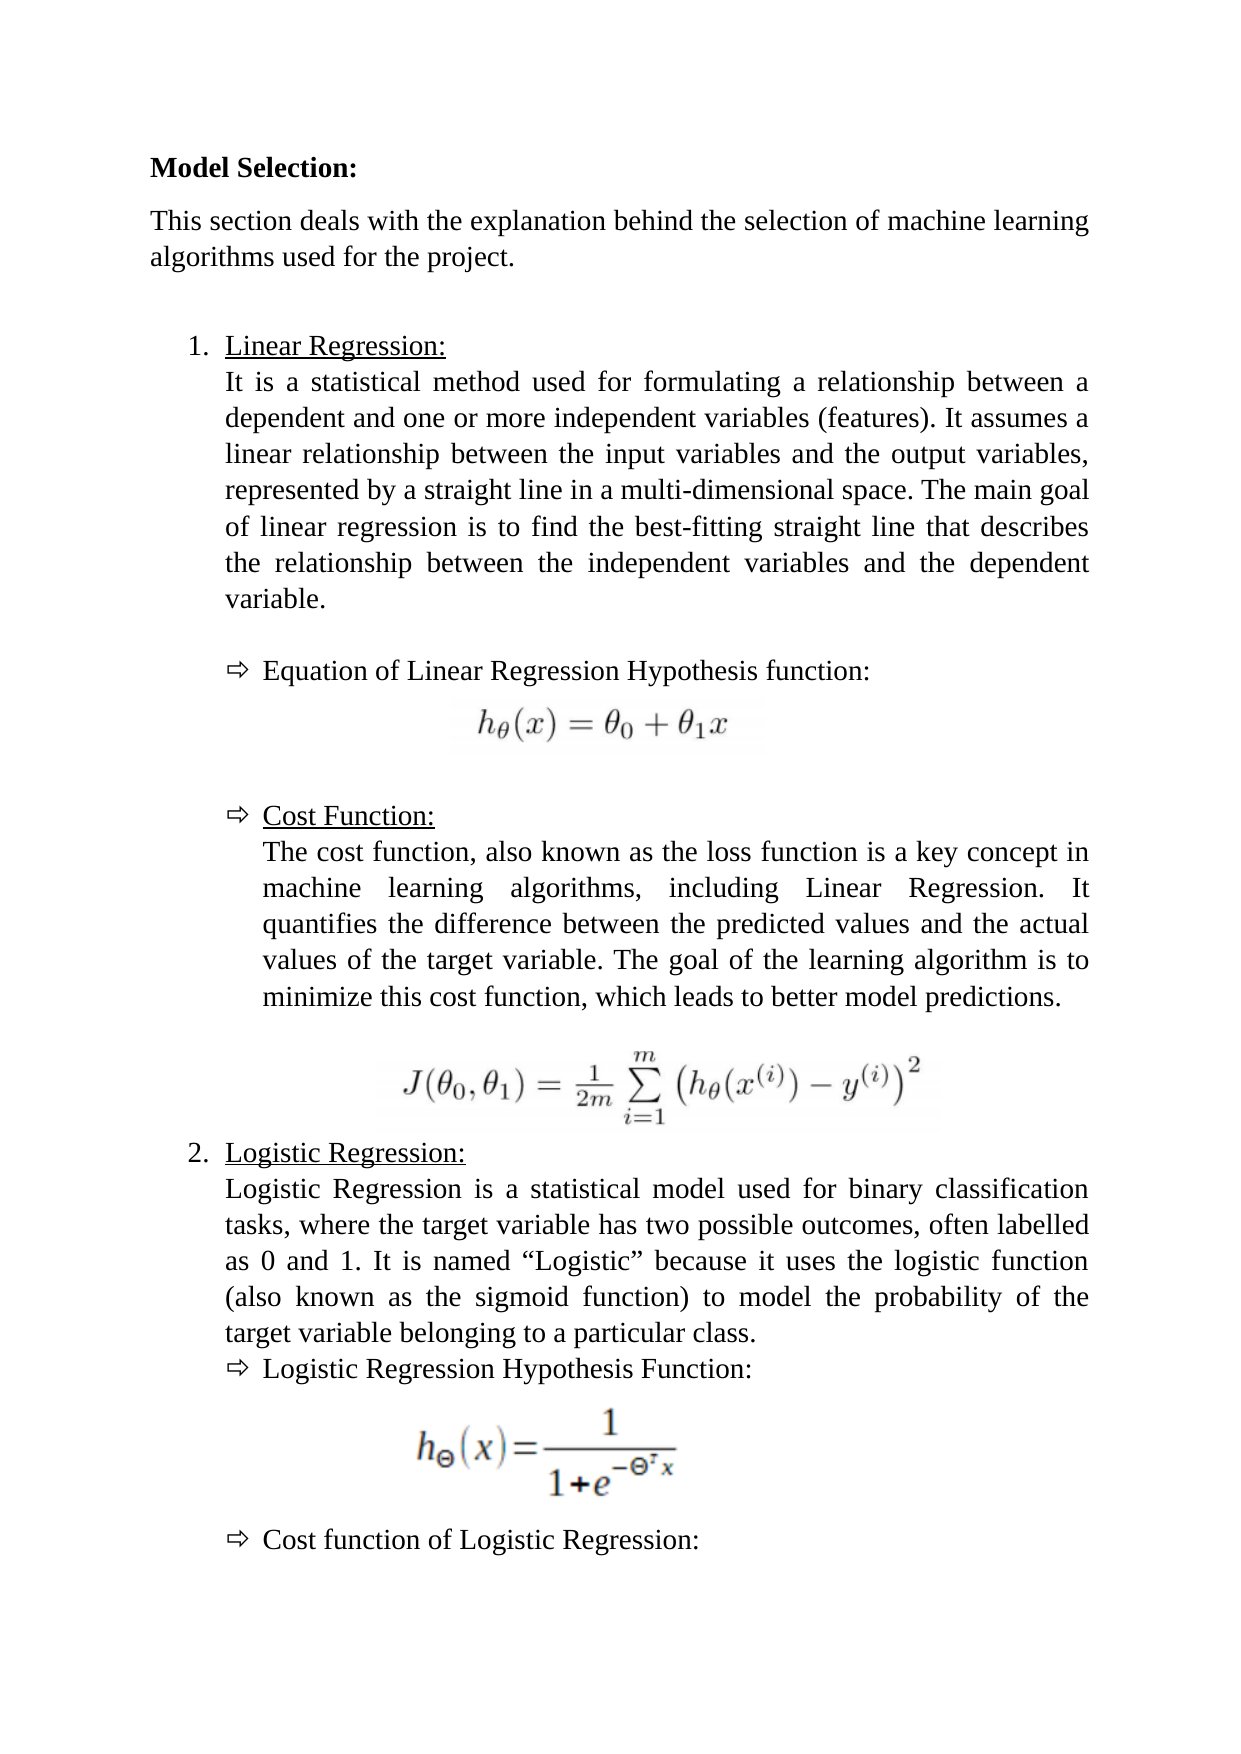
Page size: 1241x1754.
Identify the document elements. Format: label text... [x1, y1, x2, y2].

list Cost function of Logistic Regression: [225, 1522, 1090, 1555]
list Cost Function: [225, 798, 1090, 831]
list Logistic Regression Hypothesis Function: [225, 1352, 1090, 1385]
text This section deals with the explanation behind the selection of machine learning algorithms used for the project. [150, 203, 1090, 272]
list It is a statistical method used for formulating a relationship between a dependent and one or more independent variables (features). It assumes a linear relationship between the input variables and the output variables, represented by a straight line in a multi-dimensional space. The main goal of linear regression is to find the best-fitting straight line that describes the relationship between the independent variables and the dependent variable. [225, 364, 1090, 614]
text Model Selection: [150, 150, 1090, 183]
picture [375, 1387, 734, 1520]
list Logistic Regression: [187, 1135, 1090, 1168]
list Linear Regression: [187, 328, 1090, 361]
picture [450, 689, 765, 760]
list The cost function, also known as the loss function is a key concept in machine learning algorithms, including Linear Regression. It quantifies the difference between the predicted values and the actual values of the target variable. The goal of the learning algorithm is to minimize this cost function, which leads to better model predictions. [262, 834, 1090, 1012]
picture [375, 1051, 942, 1133]
list Logistic Regression is a statistical model used for binary classification tasks, where the target variable has two possible outcomes, often labelled as 0 and 1. It is named “Logistic” because it uses the logistic function (also known as the sigmoid function) to model the probability of the target variable belonging to a particular class. [225, 1171, 1090, 1349]
list Equation of Linear Regression Hypothesis function: [225, 653, 1090, 687]
